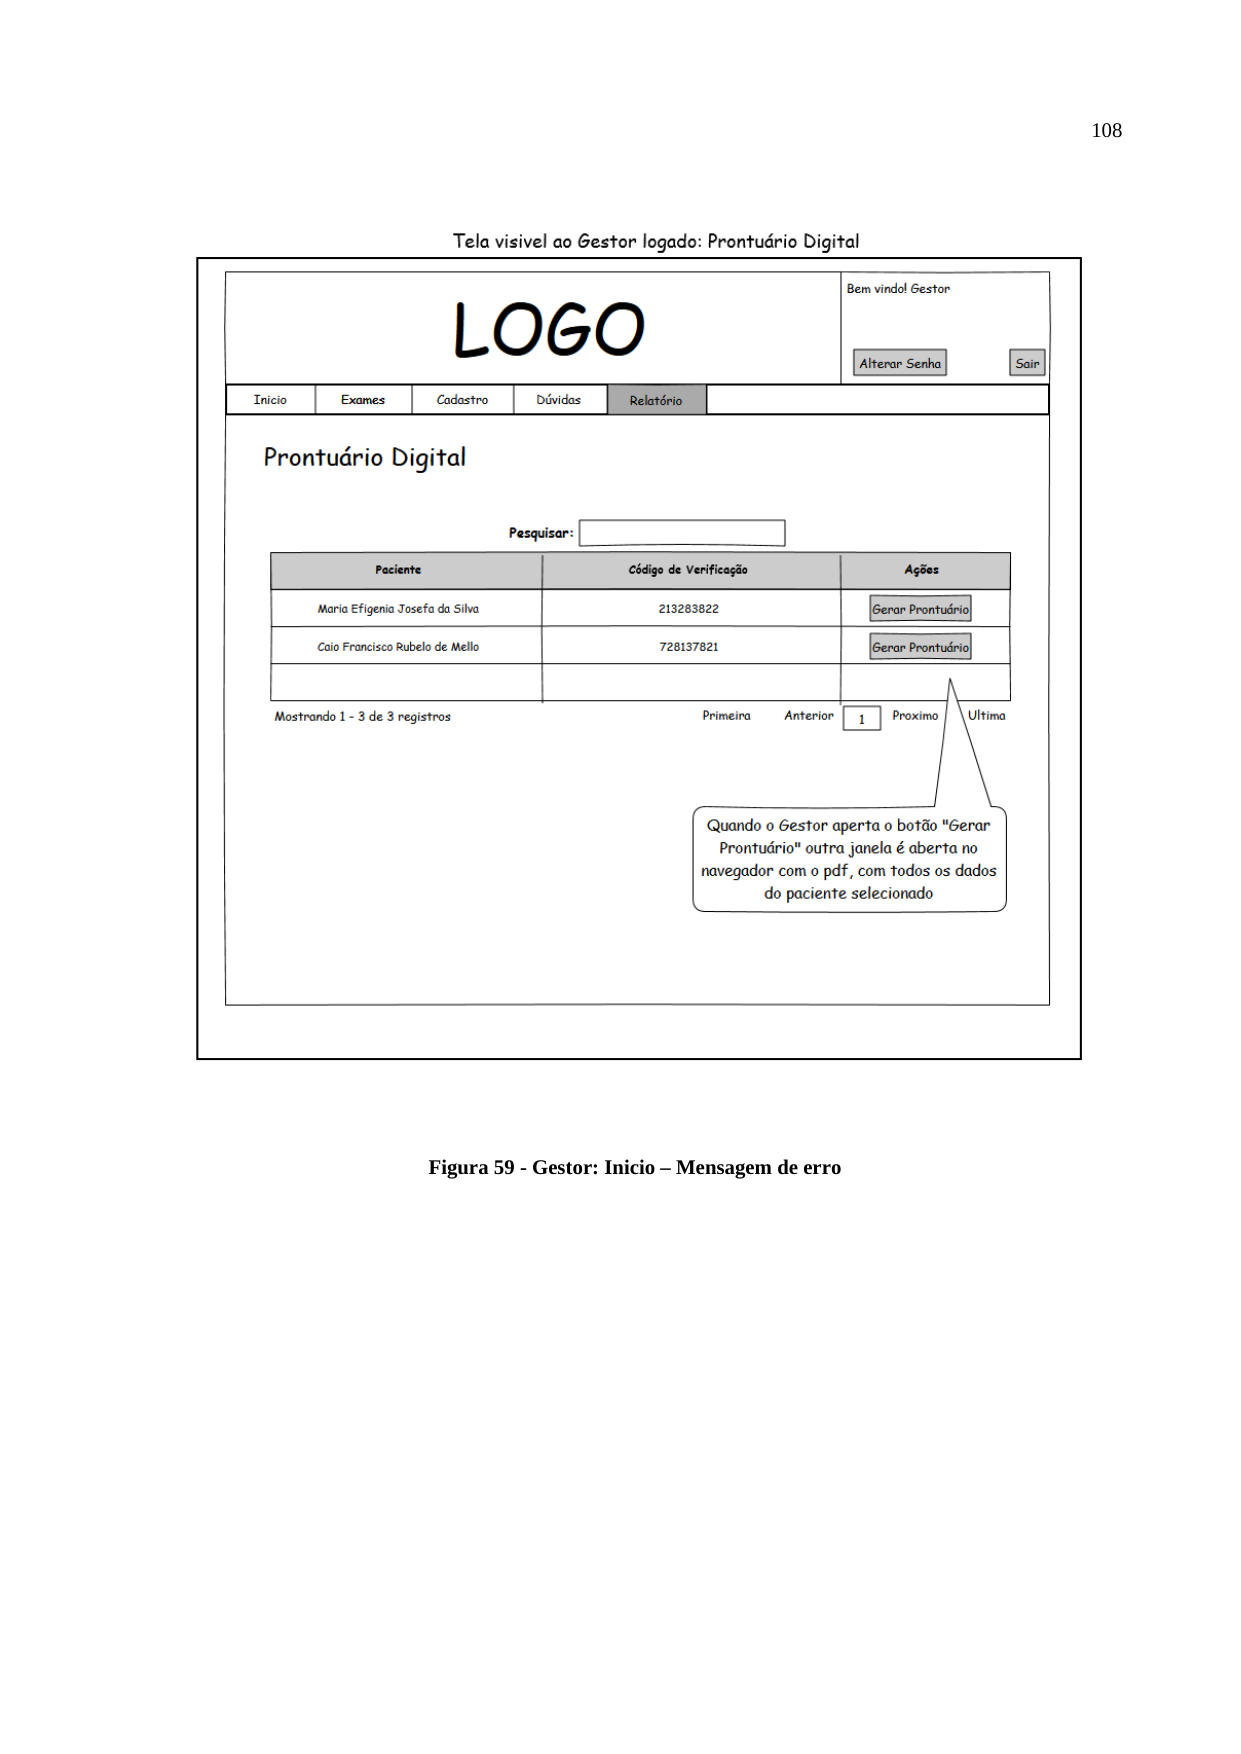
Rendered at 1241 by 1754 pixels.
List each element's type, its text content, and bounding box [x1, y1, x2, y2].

picture [147, 220, 1122, 1129]
